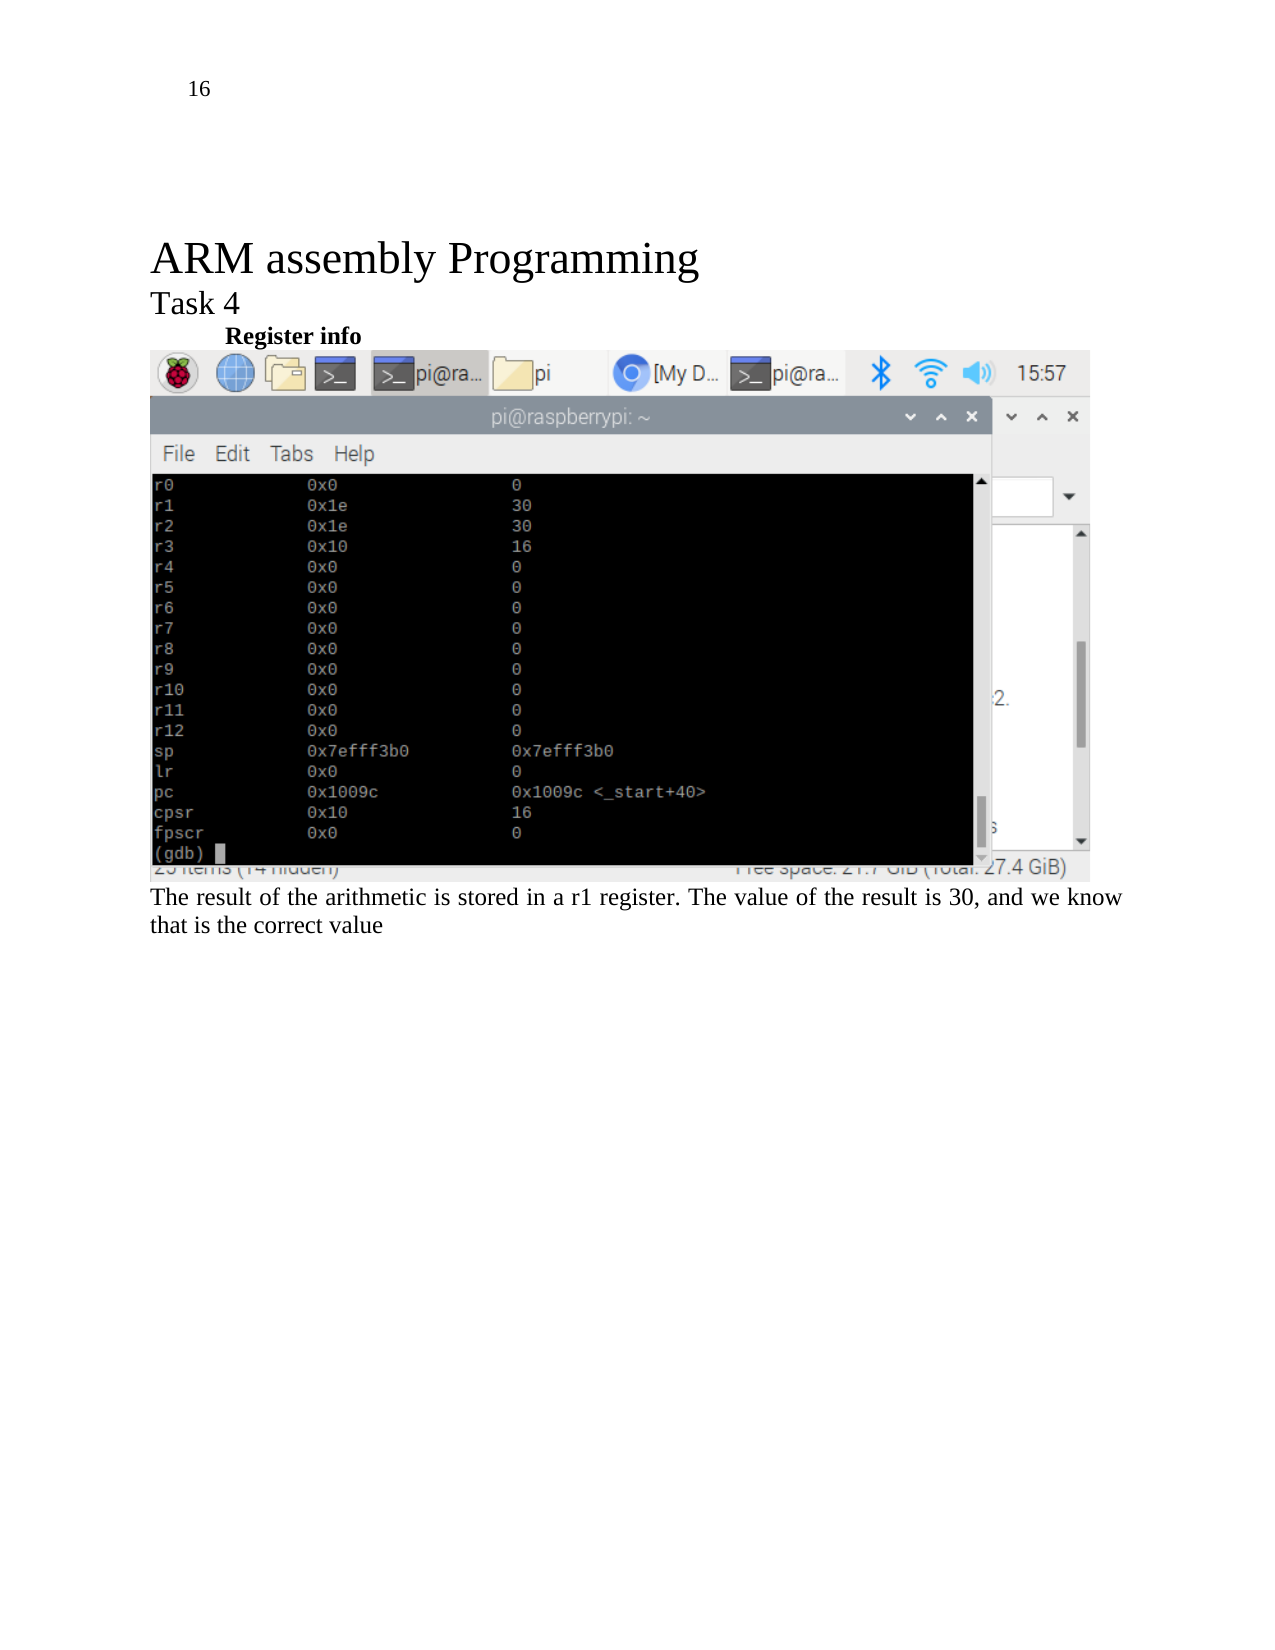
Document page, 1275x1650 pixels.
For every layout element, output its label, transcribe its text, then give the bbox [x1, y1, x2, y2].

picture [150, 350, 1091, 882]
text Register info [150, 321, 1125, 350]
text The result of the arithmetic is stored in a r1 register. The value of the result is 30, and we know that is the correct value [150, 882, 1125, 939]
text Task 4 [150, 283, 1125, 321]
text ARM assembly Programming [150, 230, 1125, 283]
